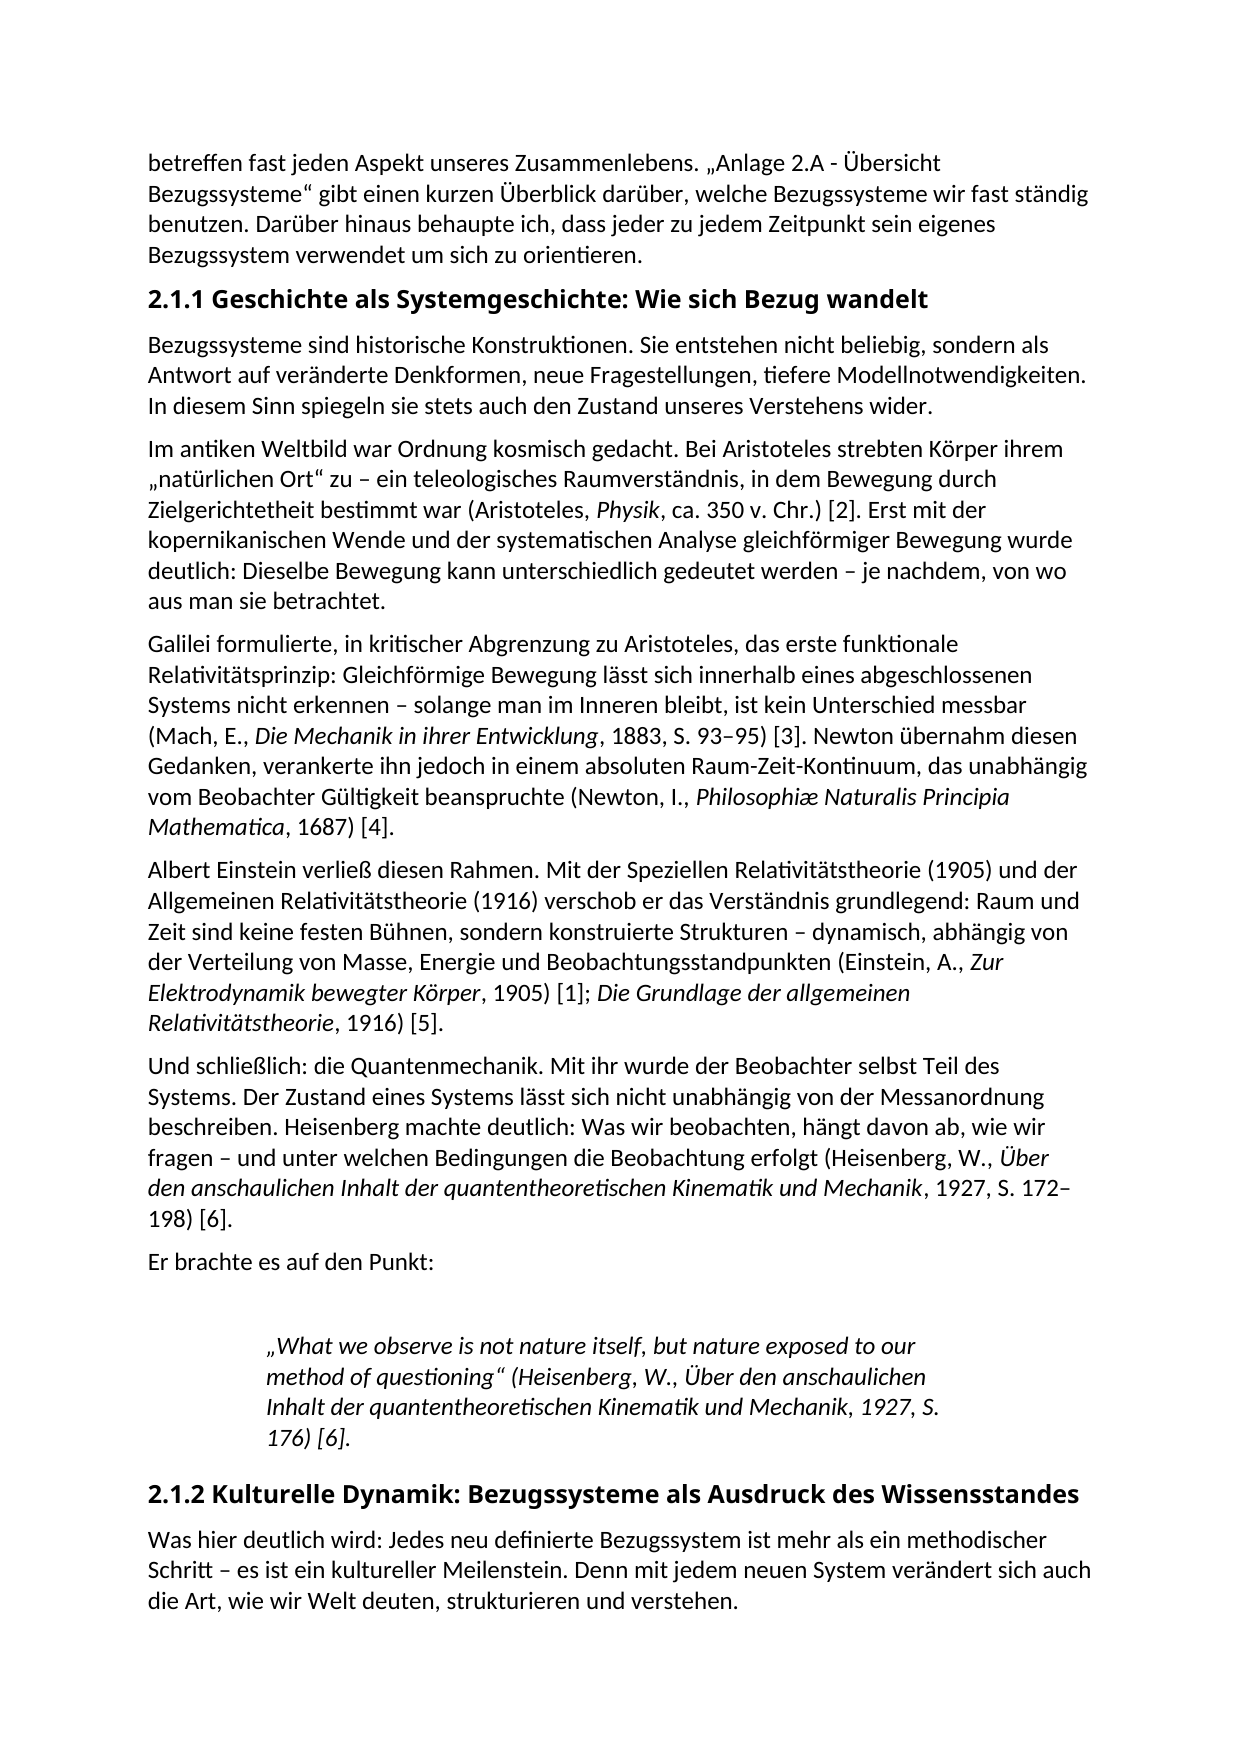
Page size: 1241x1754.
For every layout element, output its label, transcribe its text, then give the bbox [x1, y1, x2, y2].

subtitle 2.1.2 Kulturelle Dynamik: Bezugssysteme als Ausdruck des Wissensstandes [148, 1477, 1093, 1511]
text Albert Einstein verließ diesen Rahmen. Mit der Speziellen Relativitätstheorie (1905) und der Allgemeinen Relativitätstheorie (1916) verschob er das Verständnis grundlegend: Raum und Zeit sind keine festen Bühnen, sondern konstruierte Strukturen – dynamisch, abhängig von der Verteilung von Masse, Energie und Beobachtungsstandpunkten (Einstein, A., Zur Elektrodynamik bewegter Körper, 1905) [1]; Die Grundlage der allgemeinen Relativitätstheorie, 1916) [5]. [148, 854, 1093, 1038]
text Er brachte es auf den Punkt: [148, 1246, 1093, 1276]
subtitle 2.1.1 Geschichte als Systemgeschichte: Wie sich Bezug wandelt [148, 282, 1093, 316]
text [148, 148, 1093, 270]
text „What we observe is not nature itself, but nature exposed to our method of questioning“ (Heisenberg, W., Über den anschaulichen Inhalt der quantentheoretischen Kinematik und Mechanik, 1927, S. 176) [6]. [266, 1301, 974, 1452]
text Und schließlich: die Quantenmechanik. Mit ihr wurde der Beobachter selbst Teil des Systems. Der Zustand eines Systems lässt sich nicht unabhängig von der Messanordnung beschreiben. Heisenberg machte deutlich: Was wir beobachten, hängt davon ab, wie wir fragen – und unter welchen Bedingungen die Beobachtung erfolgt (Heisenberg, W., Über den anschaulichen Inhalt der quantentheoretischen Kinematik und Mechanik, 1927, S. 172–198) [6]. [148, 1050, 1093, 1233]
text Was hier deutlich wird: Jedes neu definierte Bezugssystem ist mehr als ein methodischer Schritt – es ist ein kultureller Meilenstein. Denn mit jedem neuen System verändert sich auch die Art, wie wir Welt deuten, strukturieren und verstehen. [148, 1524, 1093, 1615]
text Galilei formulierte, in kritischer Abgrenzung zu Aristoteles, das erste funktionale Relativitätsprinzip: Gleichförmige Bewegung lässt sich innerhalb eines abgeschlossenen Systems nicht erkennen – solange man im Inneren bleibt, ist kein Unterschied messbar (Mach, E., Die Mechanik in ihrer Entwicklung, 1883, S. 93–95) [3]. Newton übernahm diesen Gedanken, verankerte ihn jedoch in einem absoluten Raum-Zeit-Kontinuum, das unabhängig vom Beobachter Gültigkeit beanspruchte (Newton, I., Philosophiæ Naturalis Principia Mathematica, 1687) [4]. [148, 628, 1093, 842]
text Im antiken Weltbild war Ordnung kosmisch gedacht. Bei Aristoteles strebten Körper ihrem „natürlichen Ort“ zu – ein teleologisches Raumverständnis, in dem Bewegung durch Zielgerichtetheit bestimmt war (Aristoteles, Physik, ca. 350 v. Chr.) [2]. Erst mit der kopernikanischen Wende und der systematischen Analyse gleichförmiger Bewegung wurde deutlich: Dieselbe Bewegung kann unterschiedlich gedeutet werden – je nachdem, von wo aus man sie betrachtet. [148, 433, 1093, 616]
text Bezugssysteme sind historische Konstruktionen. Sie entstehen nicht beliebig, sondern als Antwort auf veränderte Denkformen, neue Fragestellungen, tiefere Modellnotwendigkeiten. In diesem Sinn spiegeln sie stets auch den Zustand unseres Verstehens wider. [148, 329, 1093, 420]
